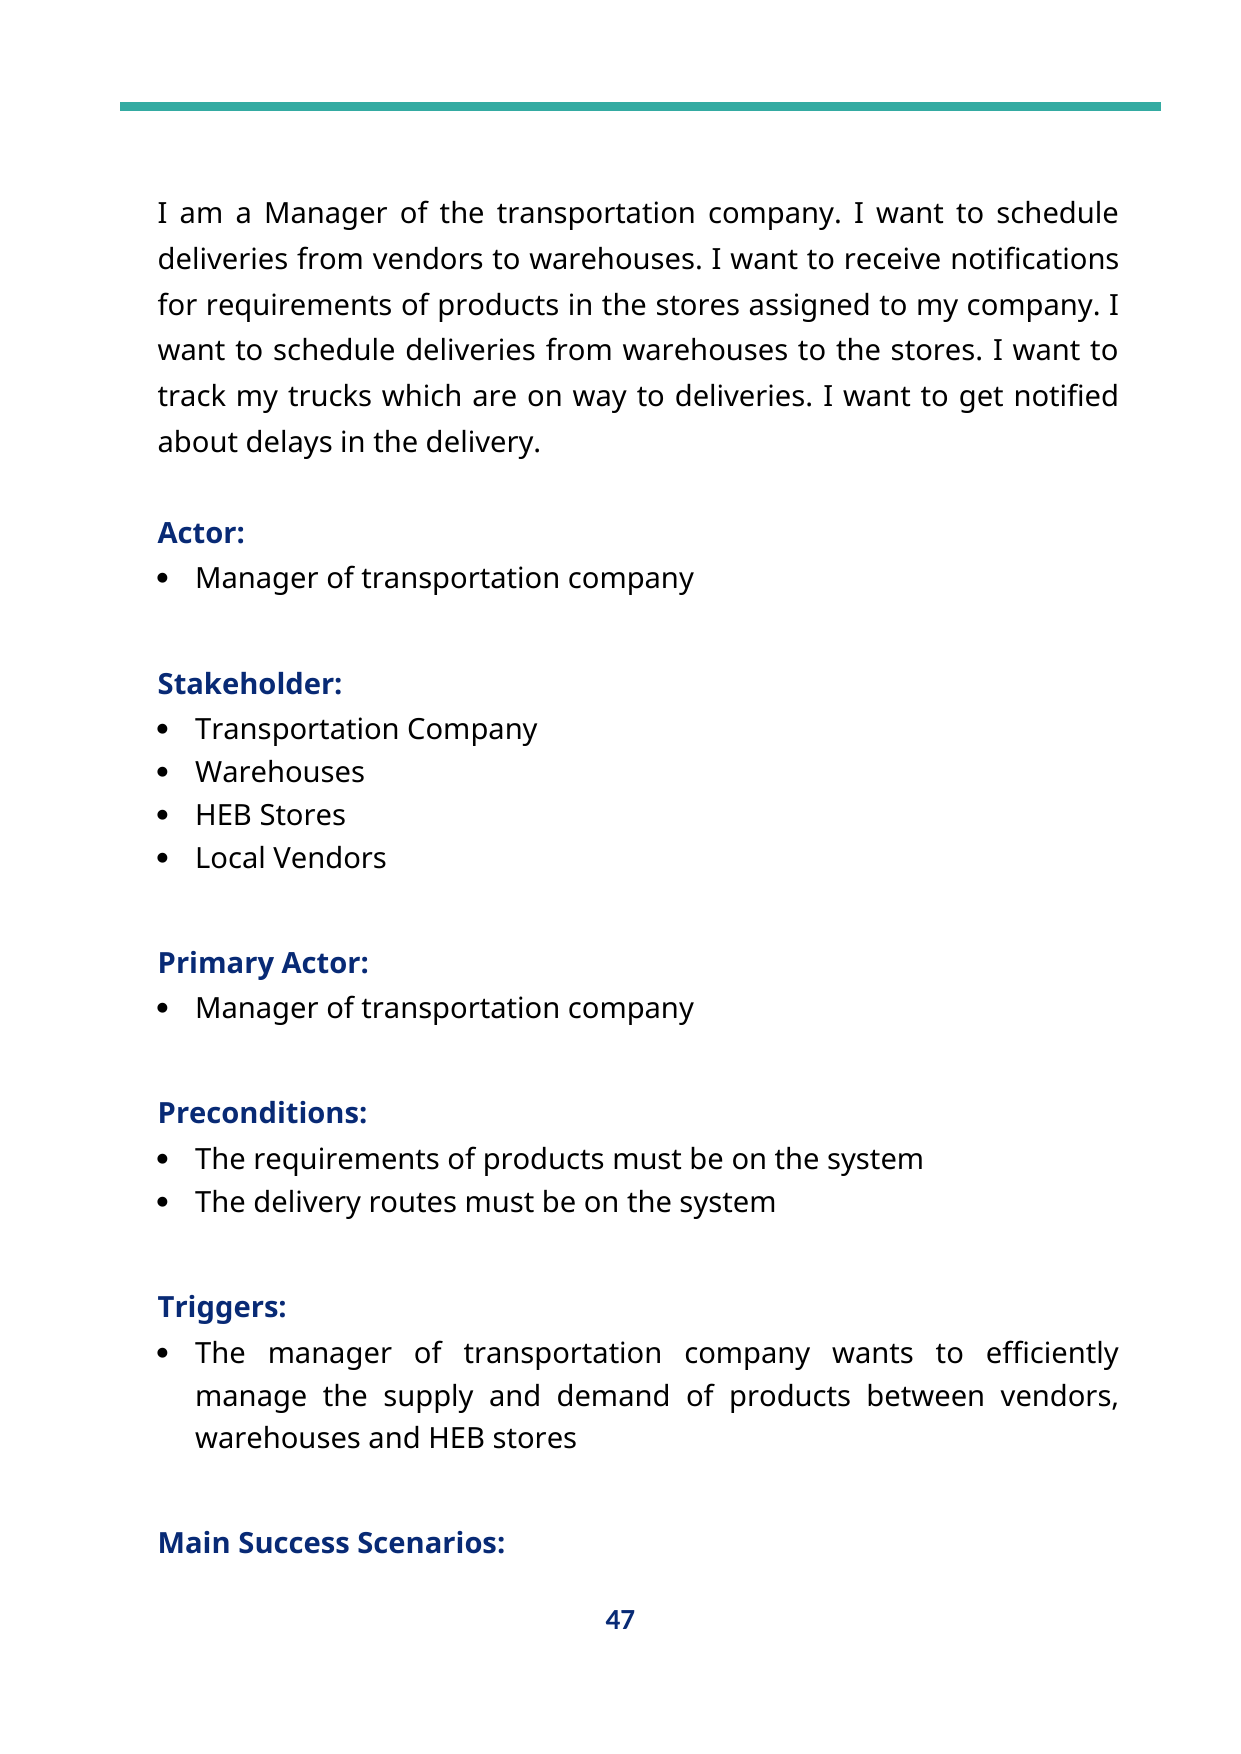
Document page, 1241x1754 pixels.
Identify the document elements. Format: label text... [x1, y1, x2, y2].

list Local Vendors [157, 837, 1120, 877]
list HEB Stores [157, 794, 1120, 834]
text Main Success Scenarios: [157, 1523, 1120, 1562]
text I am a Manager of the transportation company. I want to schedule deliveries from vendors to warehouses. I want to receive notifications for requirements of products in the stores assigned to my company. I want to schedule deliveries from warehouses to the stores. I want to track my trucks which are on way to deliveries. I want to get notified about delays in the delivery. [157, 193, 1120, 461]
text Triggers: [157, 1286, 1120, 1326]
list The manager of transportation company wants to efficiently manage the supply and demand of products between vendors, warehouses and HEB stores [157, 1332, 1120, 1457]
list Warehouses [157, 751, 1120, 791]
list Manager of transportation company [157, 988, 1120, 1027]
list The delivery routes must be on the system [157, 1181, 1120, 1221]
text Actor: [157, 512, 1120, 552]
list Transportation Company [157, 708, 1120, 748]
list Manager of transportation company [157, 558, 1120, 597]
text Primary Actor: [157, 942, 1120, 982]
list The requirements of products must be on the system [157, 1138, 1120, 1178]
text Preconditions: [157, 1093, 1120, 1132]
text Stakeholder: [157, 663, 1120, 703]
